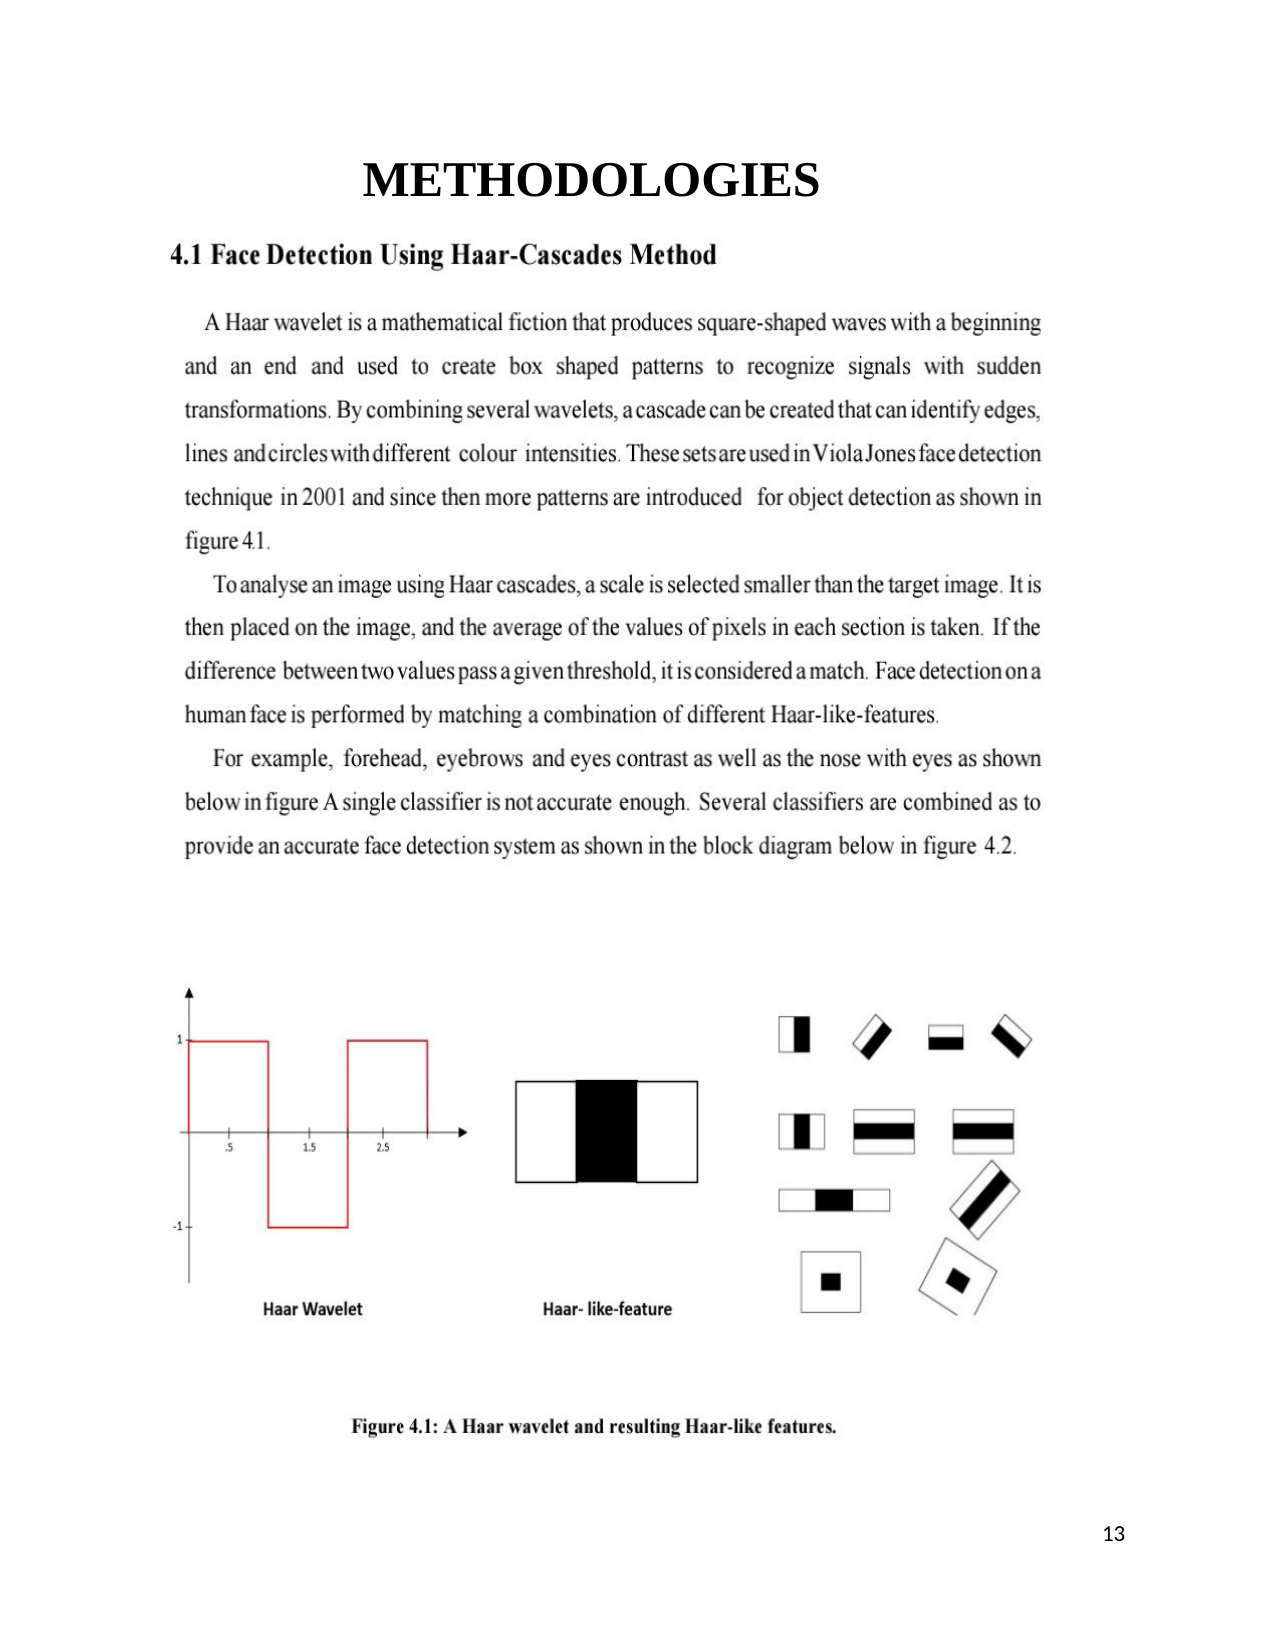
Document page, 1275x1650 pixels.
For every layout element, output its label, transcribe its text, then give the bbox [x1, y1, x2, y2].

text METHODOLOGIES [150, 150, 1125, 207]
